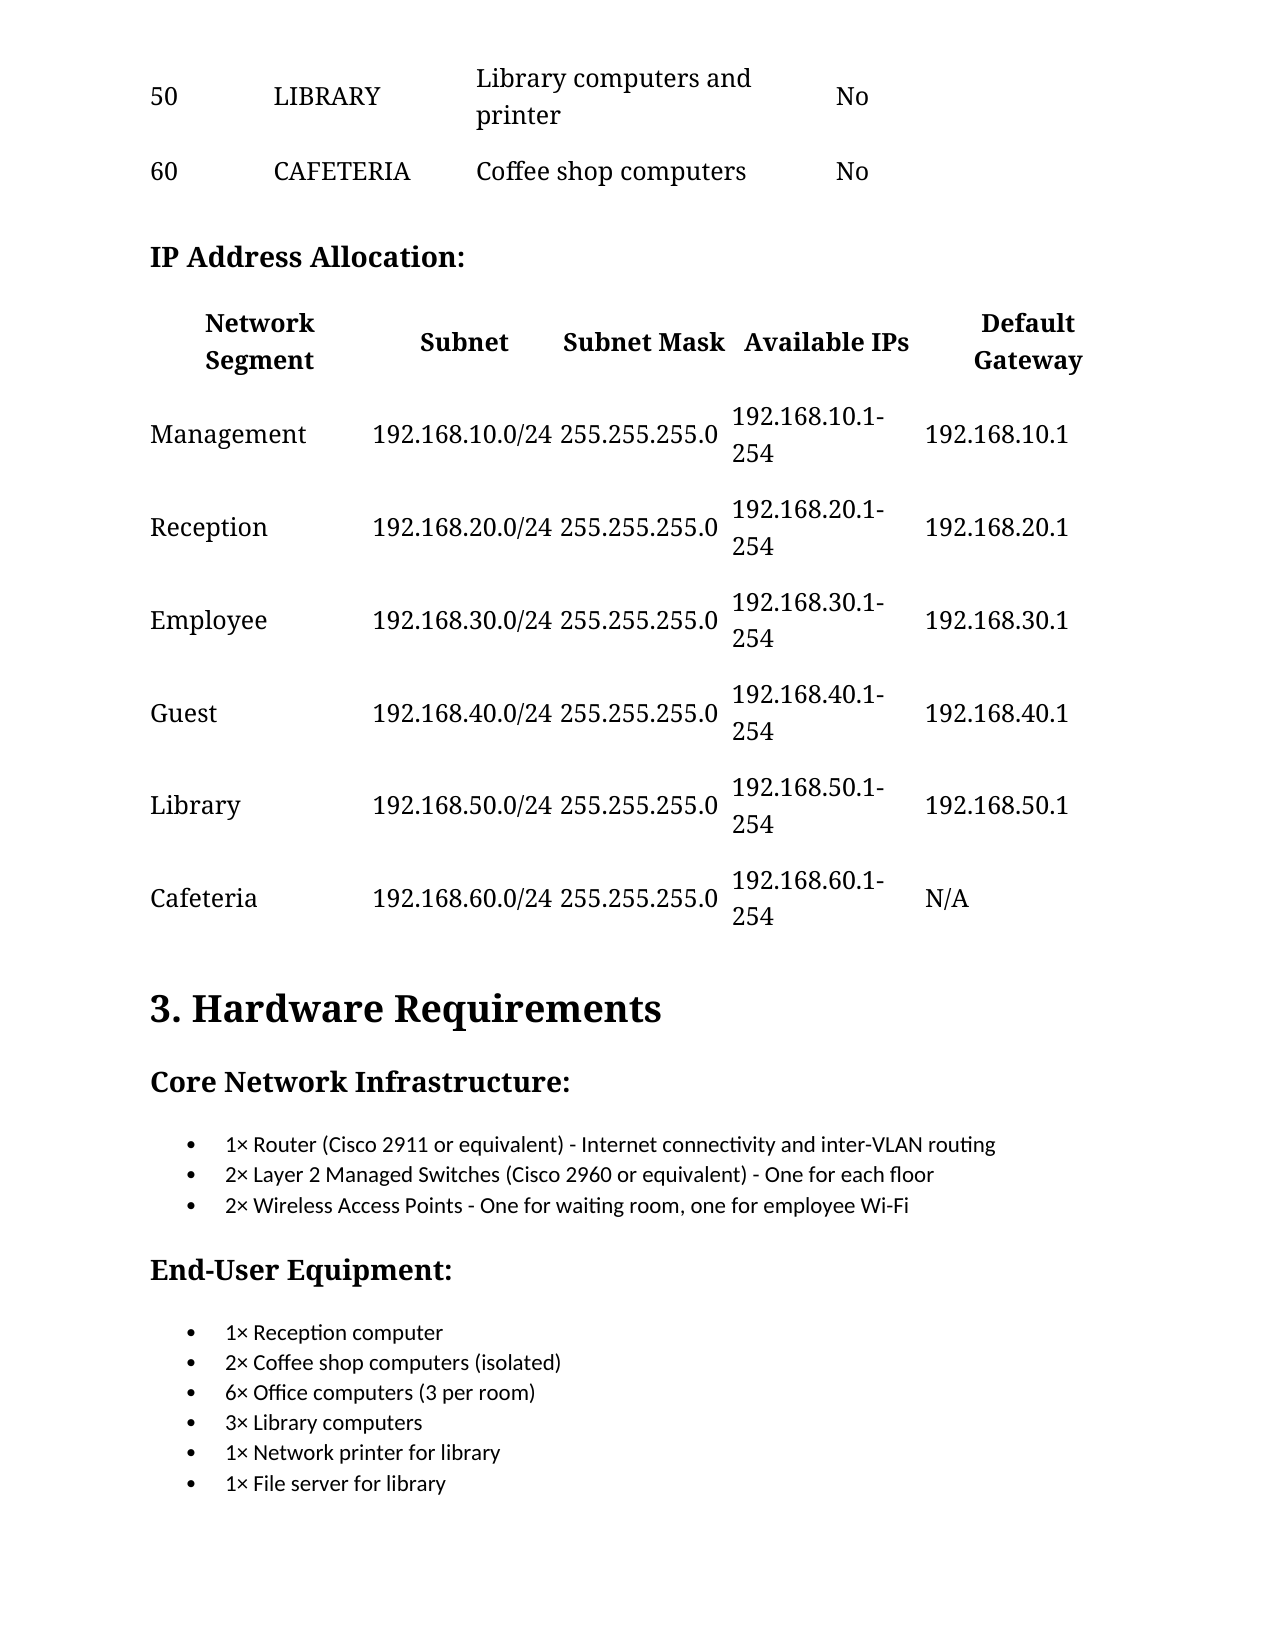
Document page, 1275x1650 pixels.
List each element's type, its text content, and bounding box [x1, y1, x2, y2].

subtitle 3. Hardware Requirements [150, 983, 1125, 1034]
table_cell Library [149, 768, 371, 861]
subtitle Core Network Infrastructure: [150, 1063, 1125, 1101]
table_cell 255.255.255.0 [558, 397, 730, 490]
list 3× Library computers [187, 1408, 1125, 1436]
list 1× Network printer for library [187, 1438, 1125, 1466]
table_cell 192.168.50.1 [923, 768, 1133, 861]
table_cell 255.255.255.0 [558, 583, 730, 675]
table_cell CAFETERIA [272, 152, 474, 208]
table_cell 60 [149, 152, 272, 208]
table_cell 192.168.30.1 [923, 583, 1133, 675]
table_cell 192.168.10.1-254 [730, 397, 923, 490]
table_cell 192.168.30.0/24 [371, 583, 558, 675]
table_cell 192.168.10.0/24 [371, 397, 558, 490]
table_cell N/A [923, 861, 1133, 953]
subtitle IP Address Allocation: [150, 237, 1125, 275]
table_cell LIBRARY [272, 59, 474, 152]
list 2× Wireless Access Points - One for waiting room, one for employee Wi-Fi [187, 1191, 1125, 1219]
table_cell Reception [149, 490, 371, 583]
table_header Subnet [371, 305, 558, 397]
table_cell 192.168.20.1-254 [730, 490, 923, 583]
table_cell 255.255.255.0 [558, 861, 730, 953]
table_header Network Segment [149, 305, 371, 397]
list 1× Reception computer [187, 1318, 1125, 1346]
table_cell 192.168.20.0/24 [371, 490, 558, 583]
table_cell Employee [149, 583, 371, 675]
table_cell Coffee shop computers [474, 152, 834, 208]
table_header Default Gateway [923, 305, 1133, 397]
table_cell 50 [149, 59, 272, 152]
table_cell 192.168.20.1 [923, 490, 1133, 583]
table_cell 255.255.255.0 [558, 768, 730, 861]
table_cell Cafeteria [149, 861, 371, 953]
table_header Available IPs [730, 305, 923, 397]
list 2× Layer 2 Managed Switches (Cisco 2960 or equivalent) - One for each floor [187, 1161, 1125, 1188]
table_cell 192.168.30.1-254 [730, 583, 923, 675]
table_cell 192.168.50.1-254 [730, 768, 923, 861]
table_cell 255.255.255.0 [558, 675, 730, 768]
list 2× Coffee shop computers (isolated) [187, 1348, 1125, 1376]
list 1× Router (Cisco 2911 or equivalent) - Internet connectivity and inter-VLAN routing [187, 1130, 1125, 1158]
table_cell 192.168.60.1-254 [730, 861, 923, 953]
table_cell 192.168.40.1-254 [730, 675, 923, 768]
table_cell Management [149, 397, 371, 490]
table_cell No [834, 59, 1043, 152]
table_cell Library computers and printer [474, 59, 834, 152]
table_cell No [834, 152, 1043, 208]
table_cell 192.168.40.1 [923, 675, 1133, 768]
list 6× Office computers (3 per room) [187, 1378, 1125, 1406]
table_cell 192.168.60.0/24 [371, 861, 558, 953]
table_header Subnet Mask [558, 305, 730, 397]
subtitle End-User Equipment: [150, 1250, 1125, 1288]
table_cell 192.168.50.0/24 [371, 768, 558, 861]
table_cell 192.168.40.0/24 [371, 675, 558, 768]
table_cell 255.255.255.0 [558, 490, 730, 583]
table_cell Guest [149, 675, 371, 768]
list 1× File server for library [187, 1469, 1125, 1497]
table_cell 192.168.10.1 [923, 397, 1133, 490]
